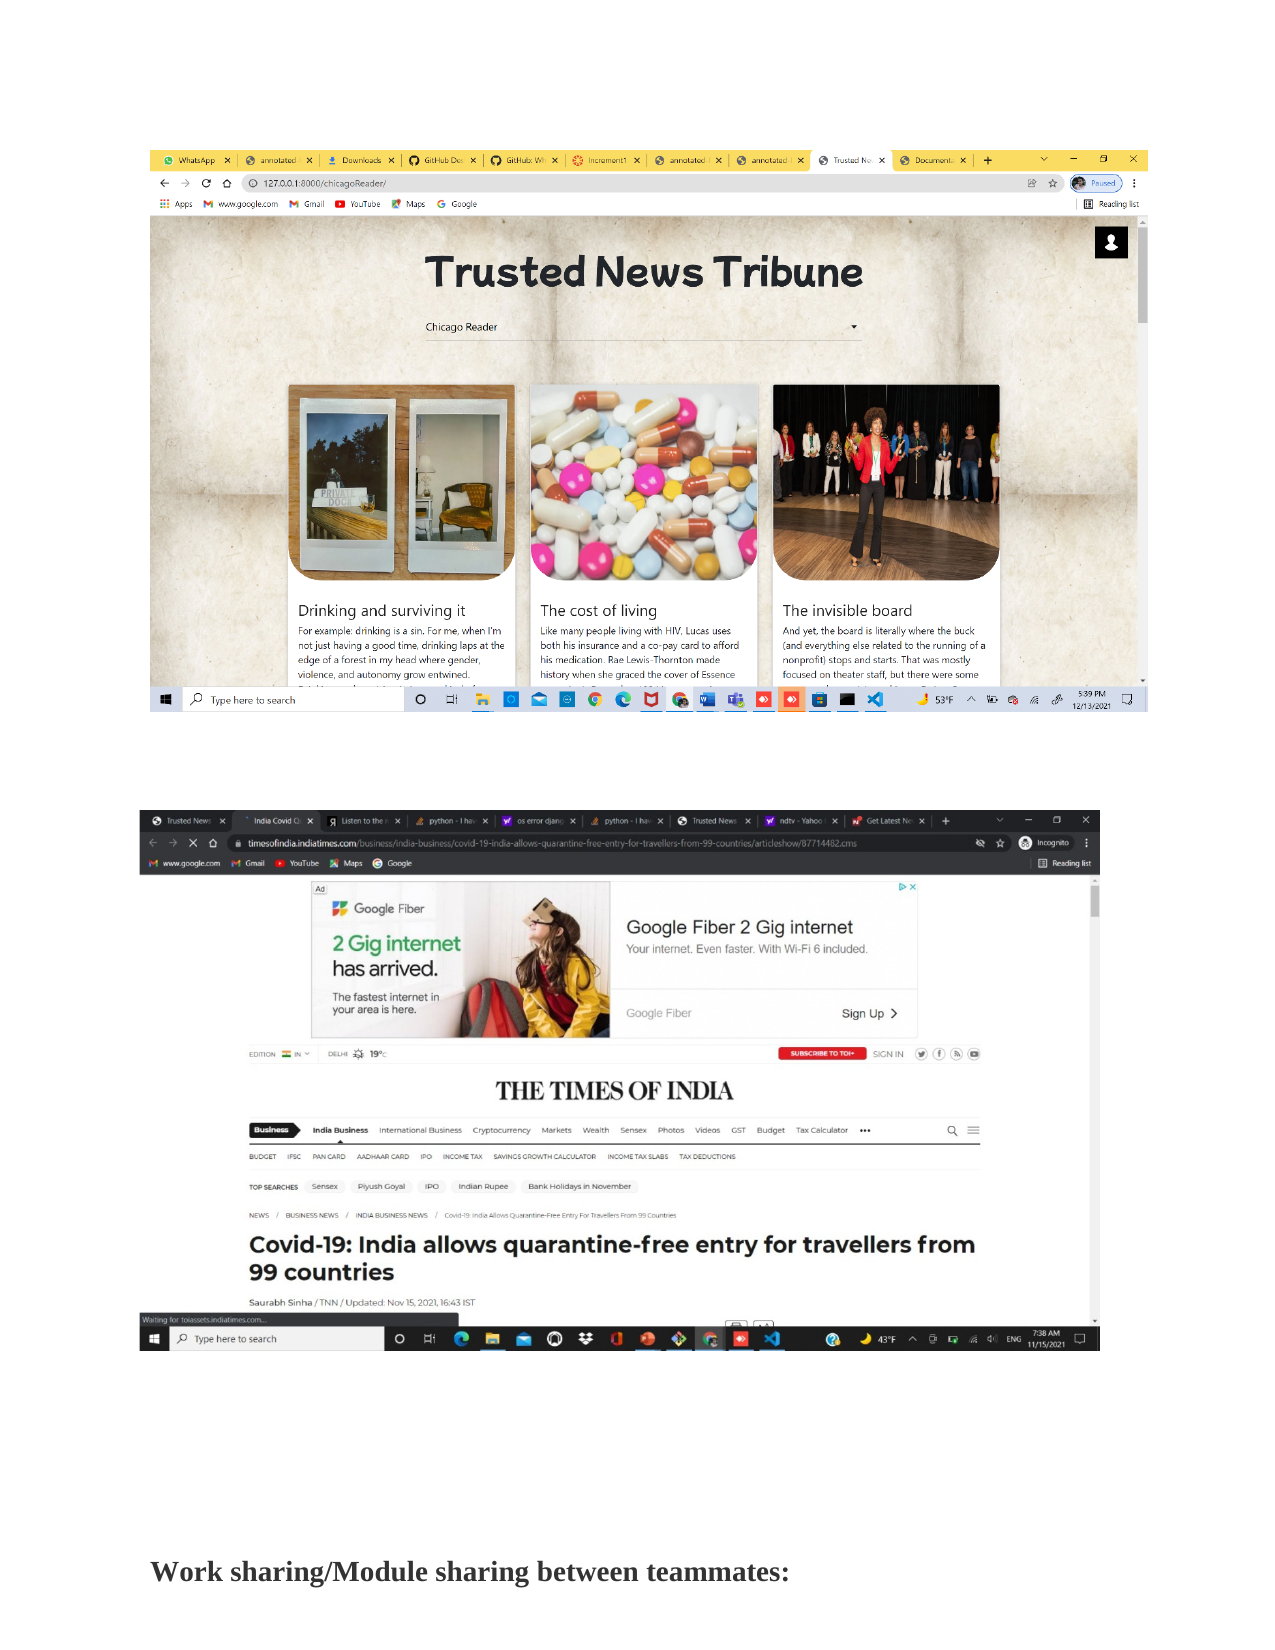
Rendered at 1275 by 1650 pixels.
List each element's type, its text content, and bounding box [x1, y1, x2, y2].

subtitle Work sharing/Module sharing between teammates: [150, 1554, 1137, 1587]
picture [139, 810, 1100, 1351]
picture [150, 150, 1148, 712]
